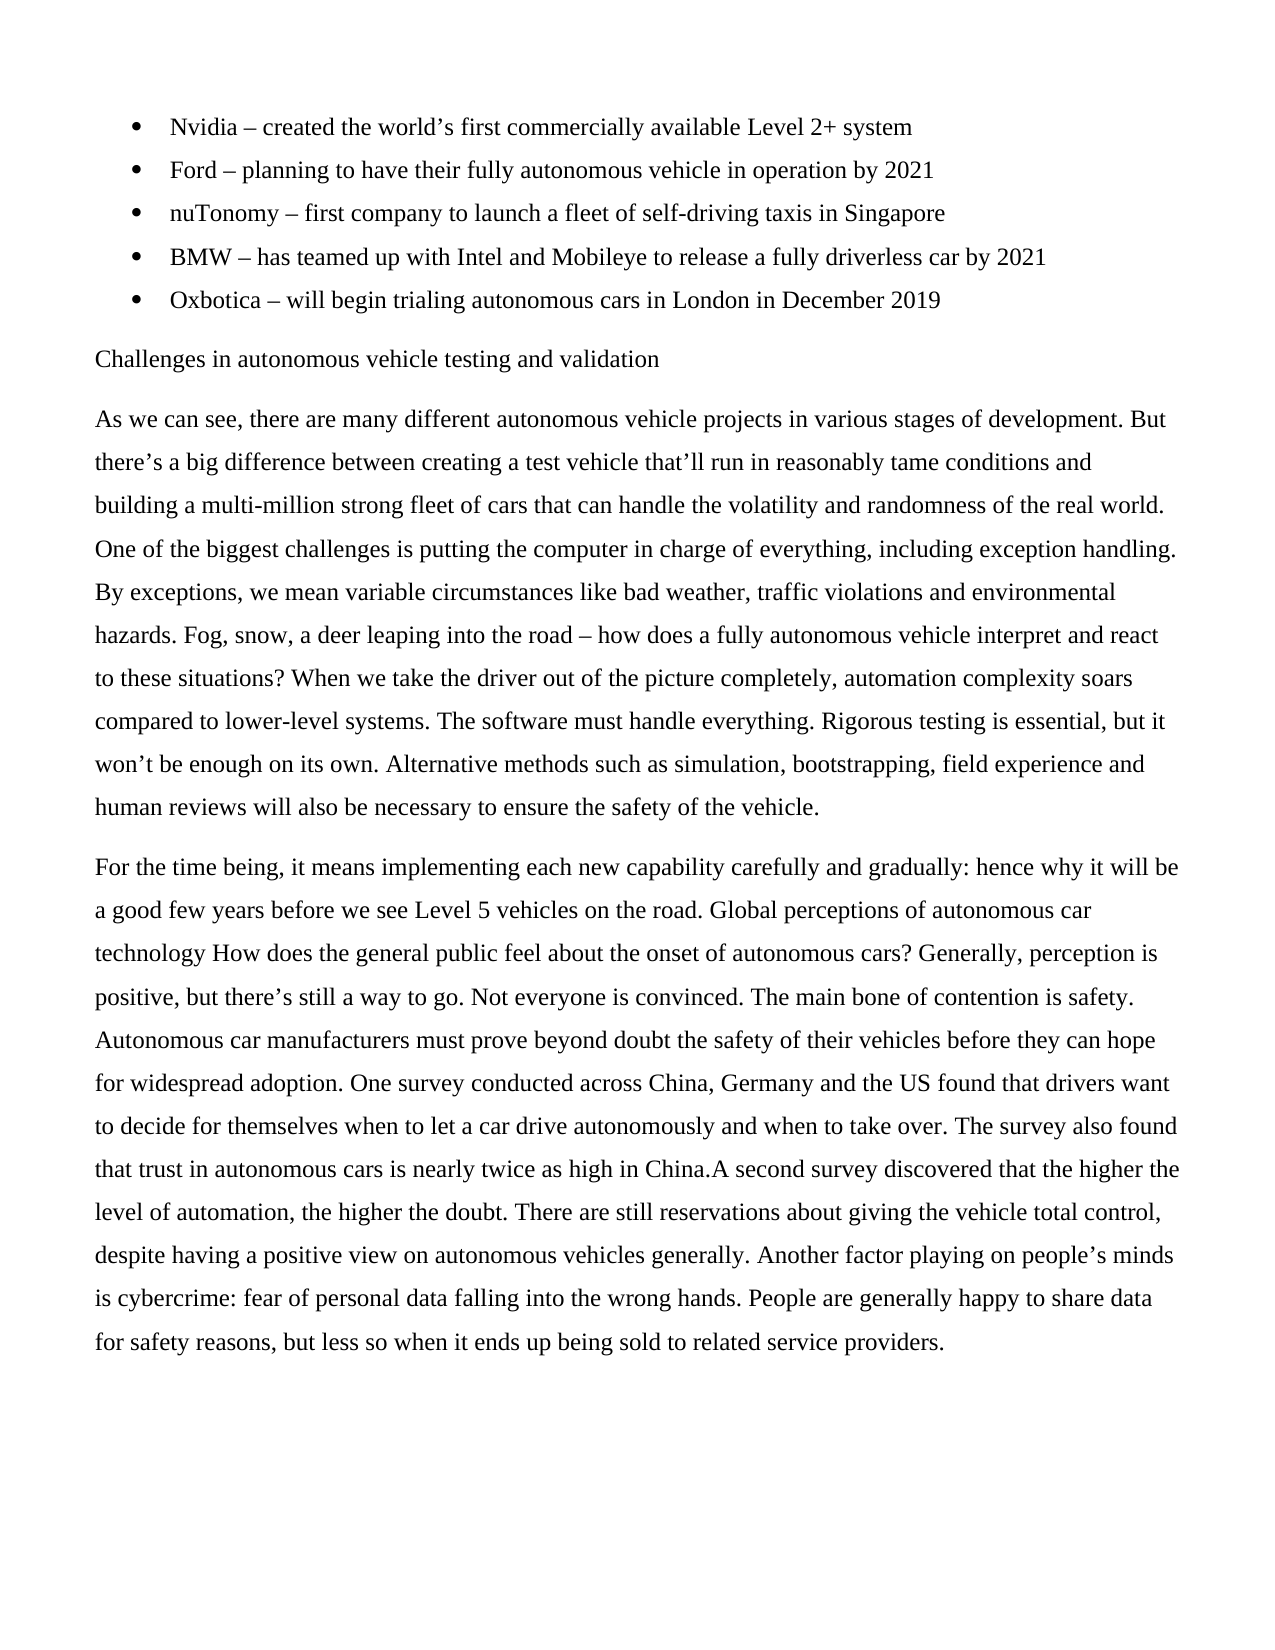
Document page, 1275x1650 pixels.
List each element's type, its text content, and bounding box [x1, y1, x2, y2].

list Oxbotica – will begin trialing autonomous cars in London in December 2019 [132, 285, 1181, 313]
text For the time being, it means implementing each new capability carefully and gradually: hence why it will be a good few years before we see Level 5 vehicles on the road. Global perceptions of autonomous car technology How does the general public feel about the onset of autonomous cars? Generally, perception is positive, but there’s still a way to go. Not everyone is convinced. The main bone of contention is safety. Autonomous car manufacturers must prove beyond doubt the safety of their vehicles before they can hope for widespread adoption. One survey conducted across China, Germany and the US found that drivers want to decide for themselves when to let a car drive autonomously and when to take over. The survey also found that trust in autonomous cars is nearly twice as high in China.A second survey discovered that the higher the level of automation, the higher the doubt. There are still reservations about giving the vehicle total control, despite having a positive view on autonomous vehicles generally. Another factor playing on people’s minds is cybercrime: fear of personal data falling into the wrong hands. People are generally happy to share data for safety reasons, but less so when it ends up being sold to related service providers. [94, 852, 1181, 1355]
list nuTonomy – first company to launch a fleet of self-driving taxis in Singapore [132, 198, 1181, 227]
list Ford – planning to have their fully autonomous vehicle in operation by 2021 [132, 155, 1181, 184]
text Challenges in autonomous vehicle testing and validation [94, 344, 1181, 373]
text As we can see, there are many different autonomous vehicle projects in various stages of development. But there’s a big difference between creating a test vehicle that’ll run in reasonably tame conditions and building a multi-million strong fleet of cars that can handle the volatility and randomness of the real world. One of the biggest challenges is putting the computer in charge of everything, including exception handling. By exceptions, we mean variable circumstances like bad weather, traffic violations and environmental hazards. Fog, snow, a deer leaping into the road – how does a fully autonomous vehicle interpret and react to these situations? When we take the driver out of the picture completely, automation complexity soars compared to lower-level systems. The software must handle everything. Rigorous testing is essential, but it won’t be enough on its own. Alternative methods such as simulation, bootstrapping, field experience and human reviews will also be necessary to ensure the safety of the vehicle. [94, 404, 1181, 821]
list Nvidia – created the world’s first commercially available Level 2+ system [132, 112, 1181, 141]
list BMW – has teamed up with Intel and Mobileye to release a fully driverless car by 2021 [132, 242, 1181, 270]
